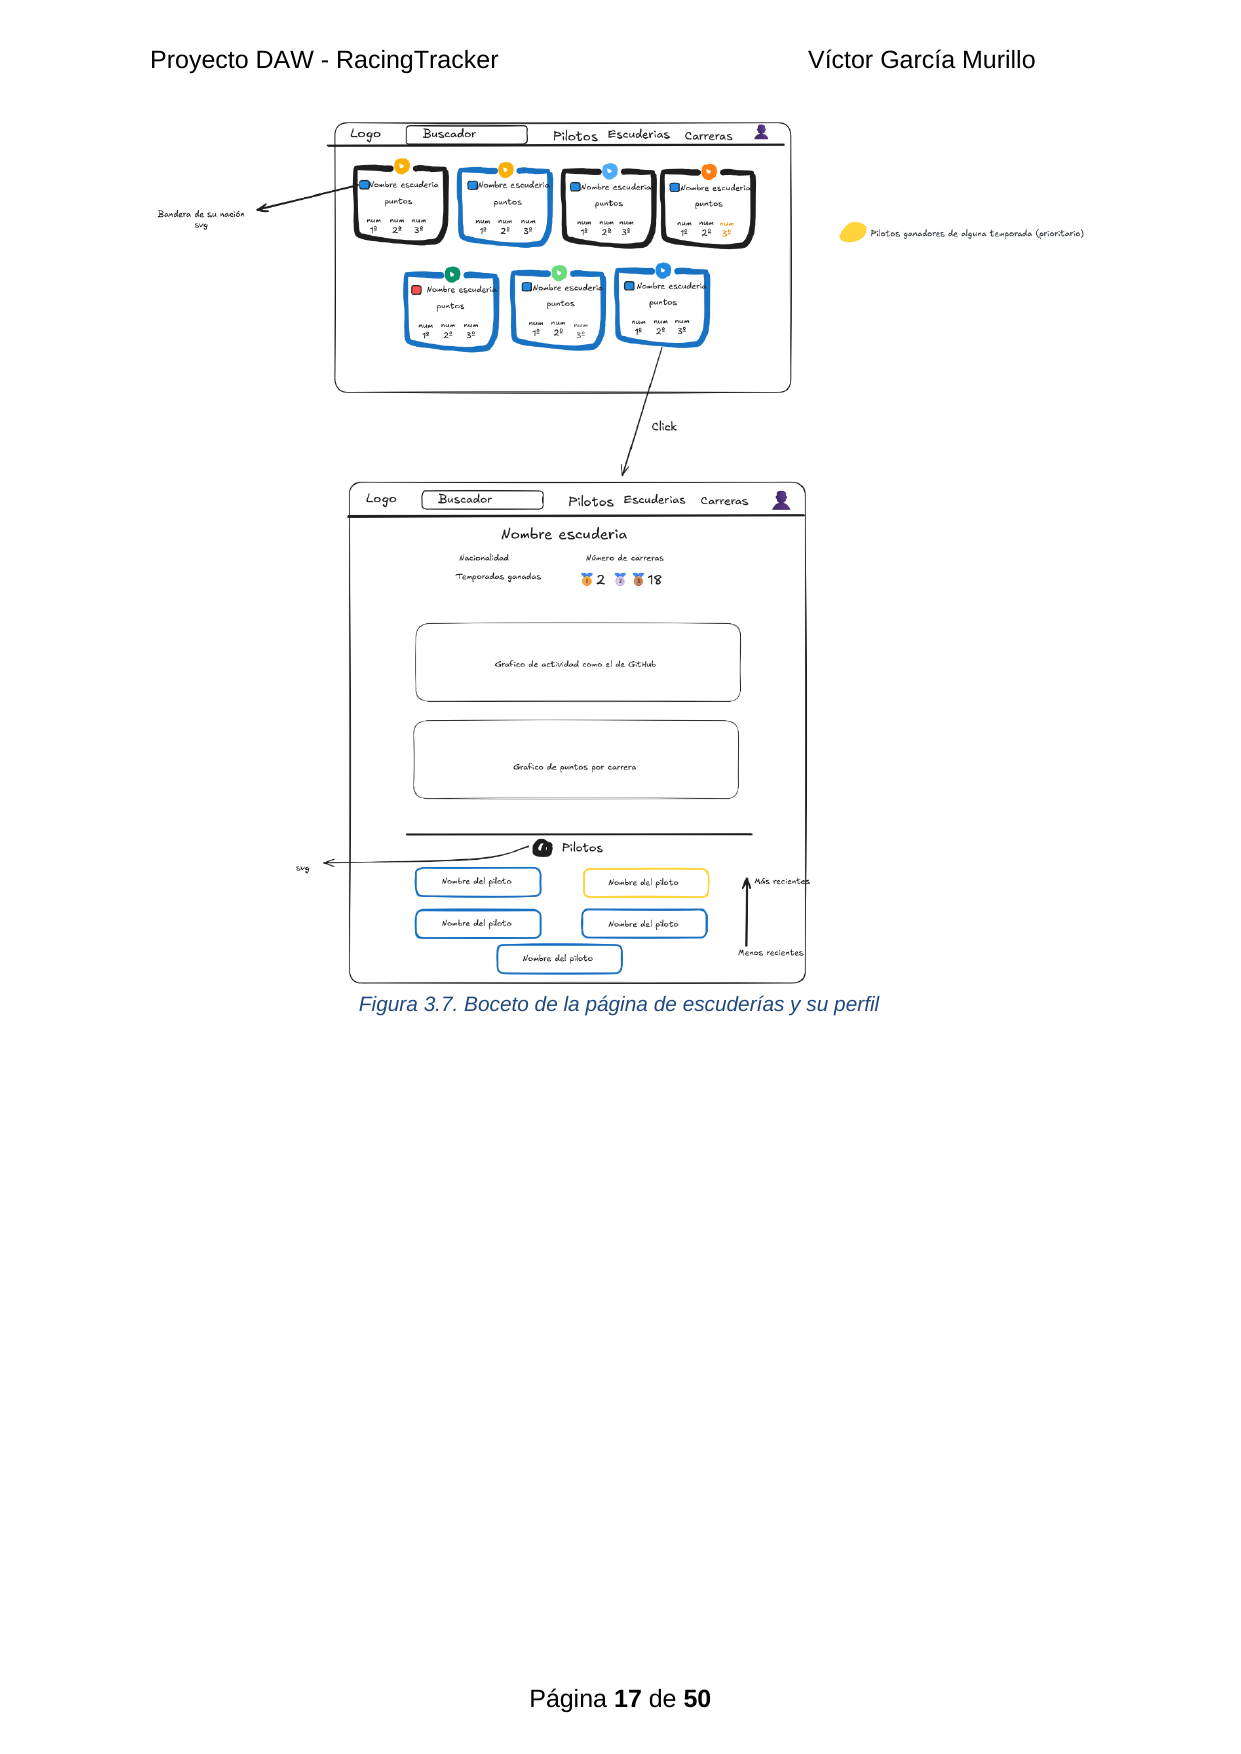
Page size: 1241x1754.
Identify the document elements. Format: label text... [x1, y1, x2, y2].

picture [153, 118, 1088, 987]
